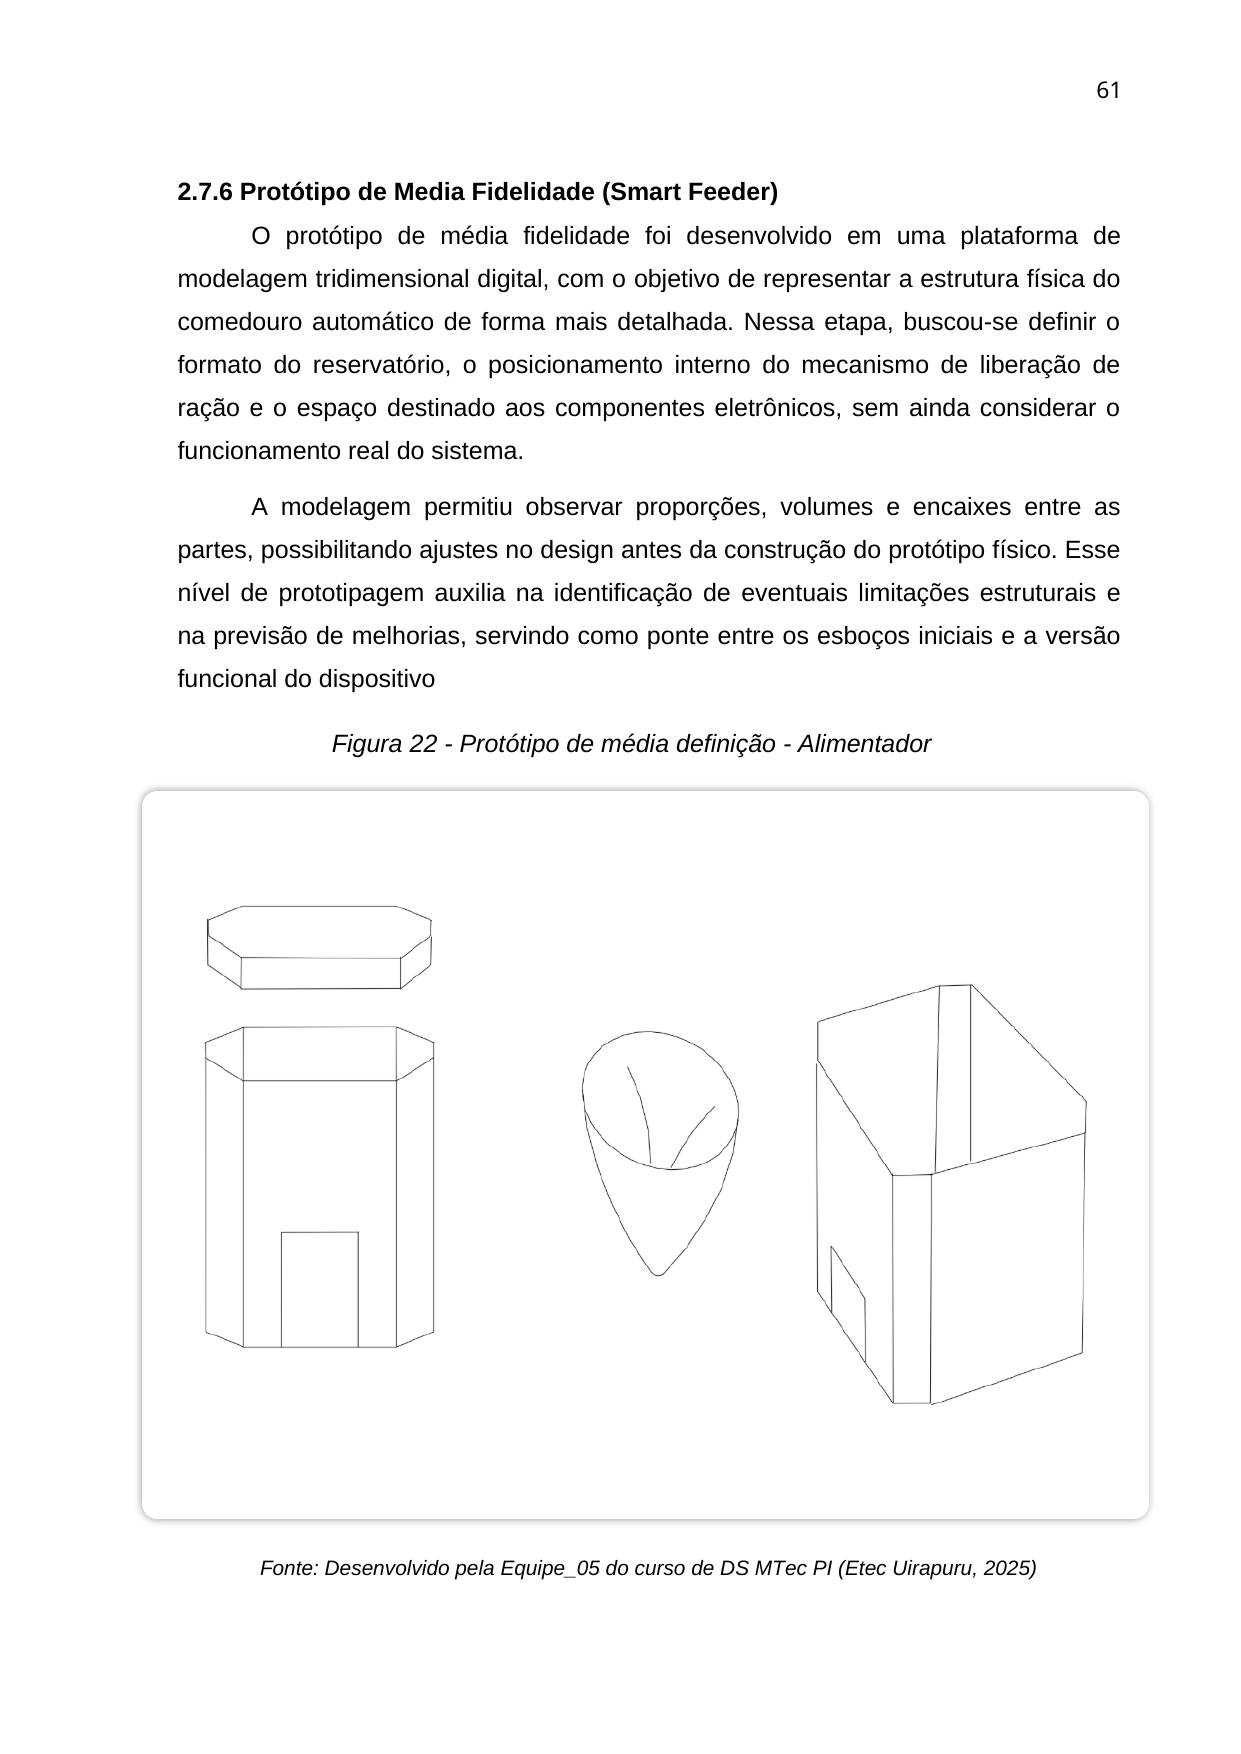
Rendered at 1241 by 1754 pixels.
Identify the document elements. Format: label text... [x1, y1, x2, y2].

text Fonte: Desenvolvido pela Equipe_05 do curso de DS MTec PI (Etec Uirapuru, 2025) [177, 720, 1122, 785]
text O protótipo de média fidelidade foi desenvolvido em uma plataforma de modelagem tridimensional digital, com o objetivo de representar a estrutura física do comedouro automático de forma mais detalhada. Nessa etapa, buscou-se definir o formato do reservatório, o posicionamento interno do mecanismo de liberação de ração e o espaço destinado aos componentes eletrônicos, sem ainda considerar o funcionamento real do sistema. [177, 221, 1122, 465]
text A modelagem permitiu observar proporções, volumes e encaixes entre as partes, possibilitando ajustes no design antes da construção do protótipo físico. Esse nível de prototipagem auxilia na identificação de eventuais limitações estruturais e na previsão de melhorias, servindo como ponte entre os esboços iniciais e a versão funcional do dispositivo [177, 492, 1122, 693]
text Fonte: Desenvolvido pela Equipe_05 do curso de DS MTec PI (Etec Uirapuru, 2025) [177, 1525, 1122, 1579]
subtitle 2.7.6 Protótipo de Media Fidelidade (Smart Feeder) [177, 177, 1122, 206]
picture [173, 822, 1118, 1488]
